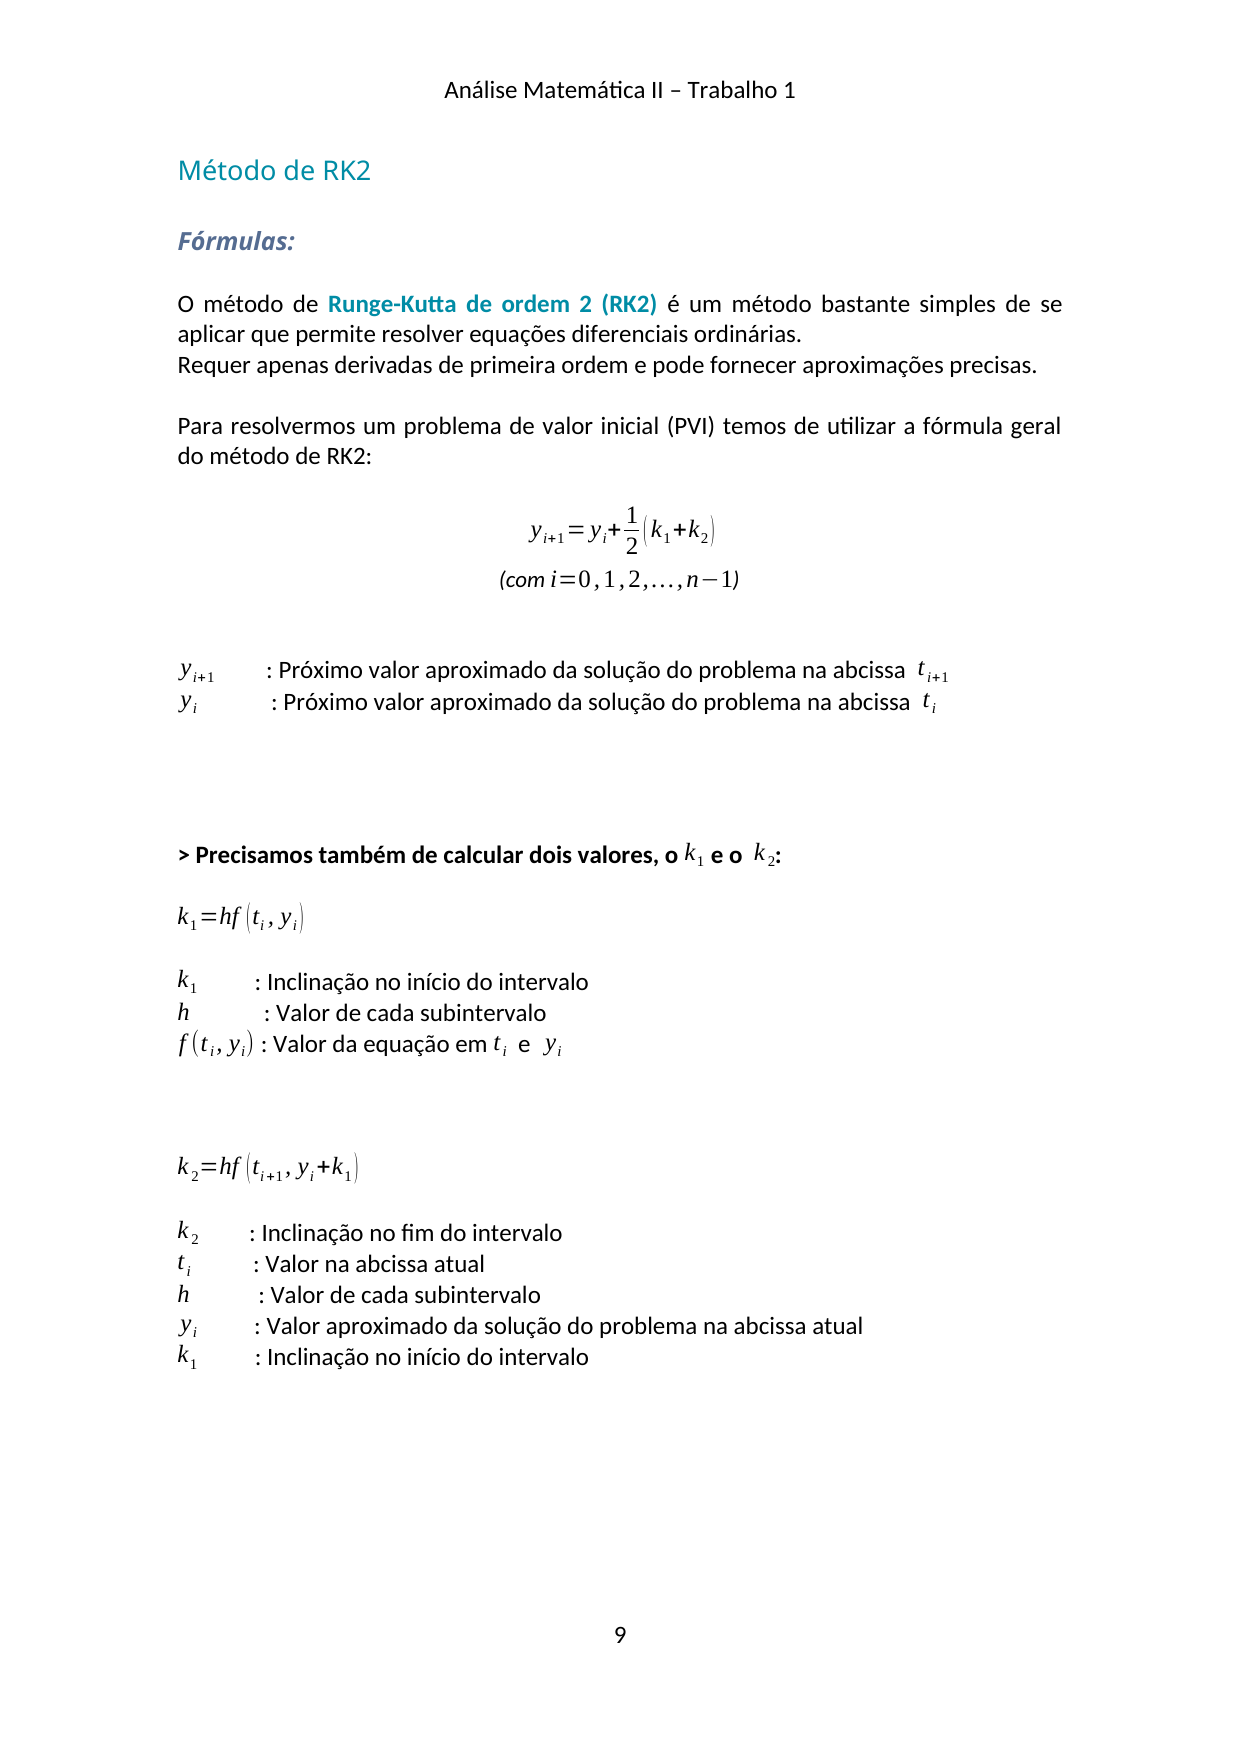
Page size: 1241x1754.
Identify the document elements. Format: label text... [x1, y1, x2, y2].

text (com ) [177, 565, 1063, 593]
text : Inclinação no início do intervalo [177, 966, 1063, 997]
text : Valor da equação em e [177, 1028, 1063, 1060]
text : Inclinação no início do intervalo [177, 1341, 1063, 1372]
text : Inclinação no fim do intervalo [177, 1217, 1063, 1248]
text : Valor de cada subintervalo [177, 997, 1063, 1028]
text : Próximo valor aproximado da solução do problema na abcissa [177, 654, 1063, 685]
subtitle Método de RK2 [177, 152, 1063, 189]
text : Próximo valor aproximado da solução do problema na abcissa [177, 685, 1063, 717]
subtitle Fórmulas: [177, 223, 1063, 257]
text > Precisamos também de calcular dois valores, o e o : [177, 839, 1063, 870]
text : Valor aproximado da solução do problema na abcissa atual [177, 1310, 1063, 1341]
text Requer apenas derivadas de primeira ordem e pode fornecer aproximações precisas. [177, 349, 1063, 379]
text O método de Runge-Kutta de ordem 2 (RK2) é um método bastante simples de se aplicar que permite resolver equações diferenciais ordinárias. [177, 288, 1063, 349]
text : Valor na abcissa atual [177, 1248, 1063, 1279]
text Para resolvermos um problema de valor inicial (PVI) temos de utilizar a fórmula geral do método de RK2: [177, 410, 1063, 471]
text : Valor de cada subintervalo [177, 1279, 1063, 1310]
